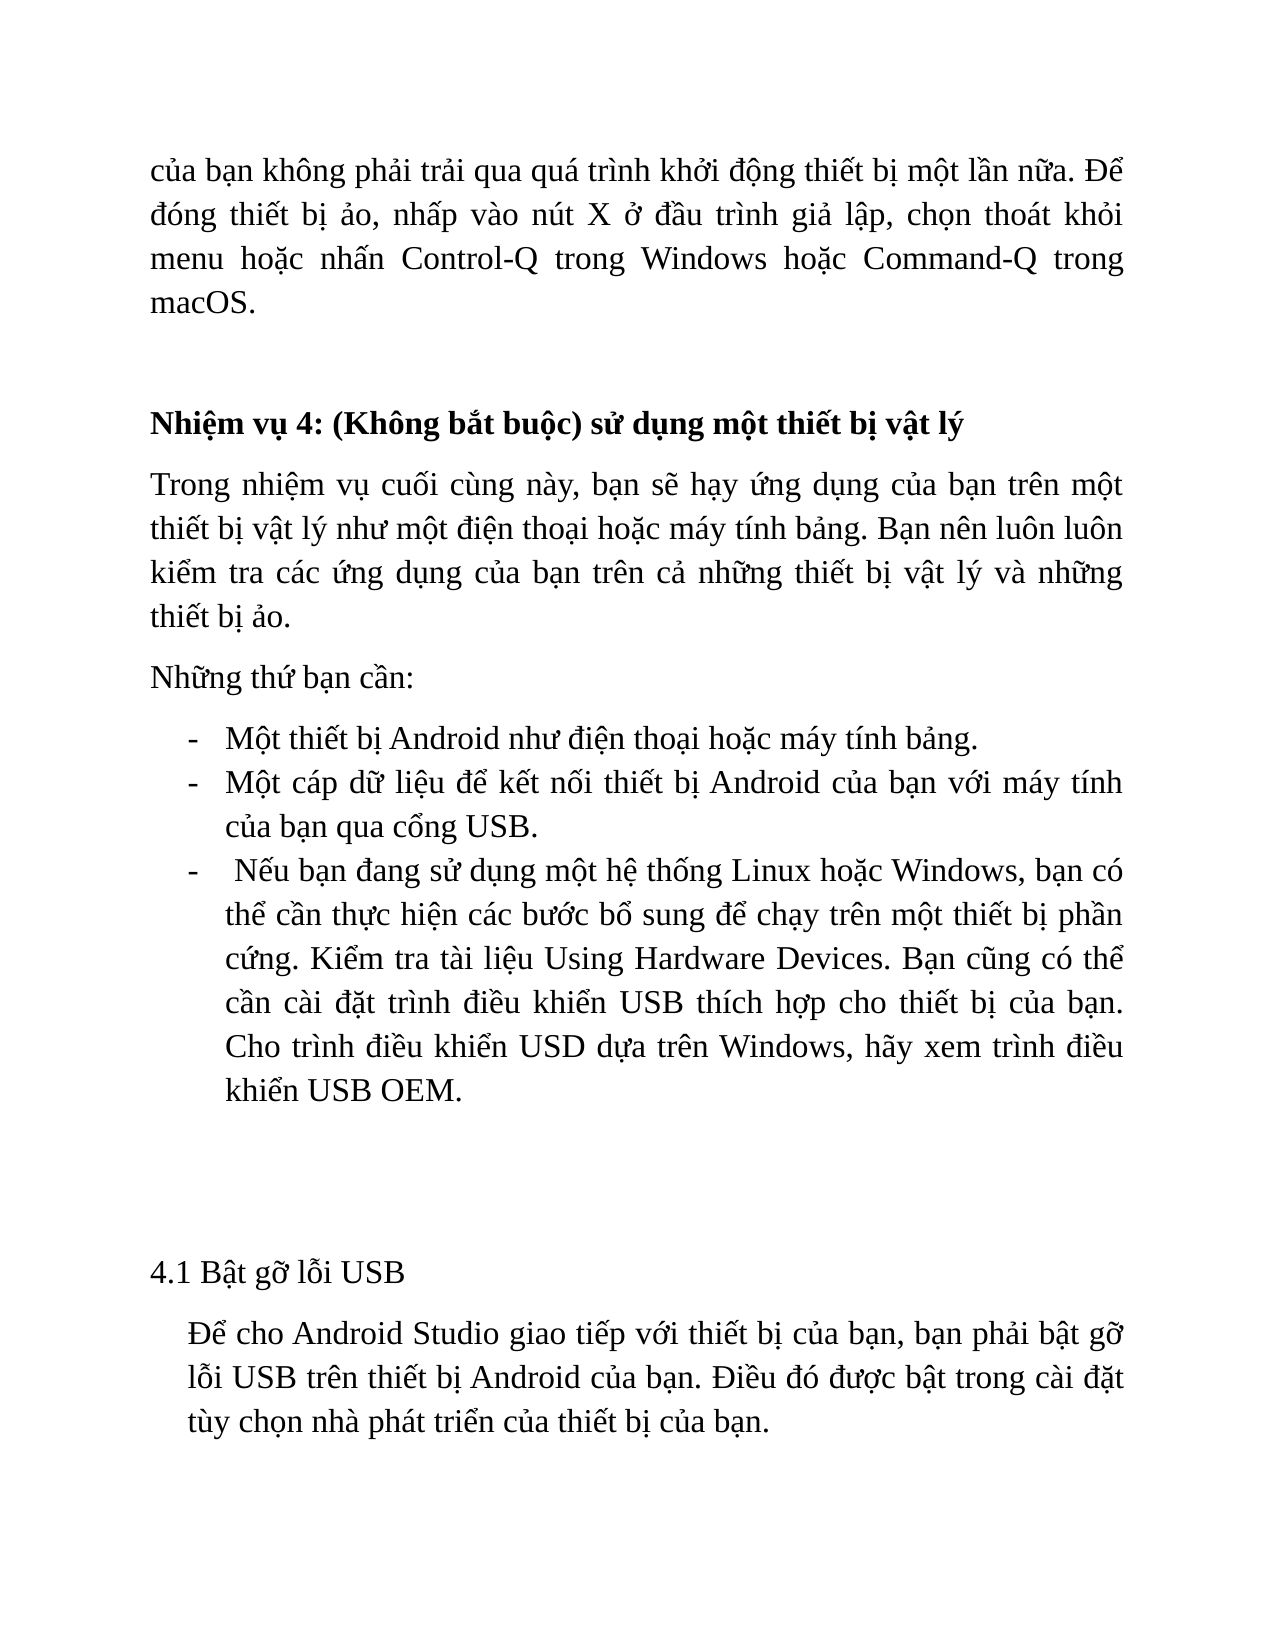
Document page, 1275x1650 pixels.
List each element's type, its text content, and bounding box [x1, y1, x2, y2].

text Trong nhiệm vụ cuối cùng này, bạn sẽ hạy ứng dụng của bạn trên một thiết bị vật lý như một điện thoại hoặc máy tính bảng. Bạn nên luôn luôn kiểm tra các ứng dụng của bạn trên cả những thiết bị vật lý và những thiết bị ảo. [150, 464, 1125, 635]
text Để cho Android Studio giao tiếp với thiết bị của bạn, bạn phải bật gỡ lỗi USB trên thiết bị Android của bạn. Điều đó được bật trong cài đặt tùy chọn nhà phát triển của thiết bị của bạn. [187, 1313, 1125, 1440]
text Nhiệm vụ 4: (Không bắt buộc) sử dụng một thiết bị vật lý [150, 404, 1125, 442]
text 4.1 Bật gỡ lỗi USB [150, 1253, 1125, 1291]
list Một cáp dữ liệu để kết nối thiết bị Android của bạn với máy tính của bạn qua cổng USB. [187, 762, 1125, 844]
text Những thứ bạn cần: [150, 657, 1125, 696]
list Nếu bạn đang sử dụng một hệ thống Linux hoặc Windows, bạn có thể cần thực hiện các bước bổ sung để chạy trên một thiết bị phần cứng. Kiểm tra tài liệu Using Hardware Devices. Bạn cũng có thể cần cài đặt trình điều khiển USB thích hợp cho thiết bị của bạn. Cho trình điều khiển USD dựa trên Windows, hãy xem trình điều khiển USB OEM. [187, 850, 1125, 1109]
list Một thiết bị Android như điện thoại hoặc máy tính bảng. [187, 718, 1125, 756]
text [150, 150, 1125, 321]
